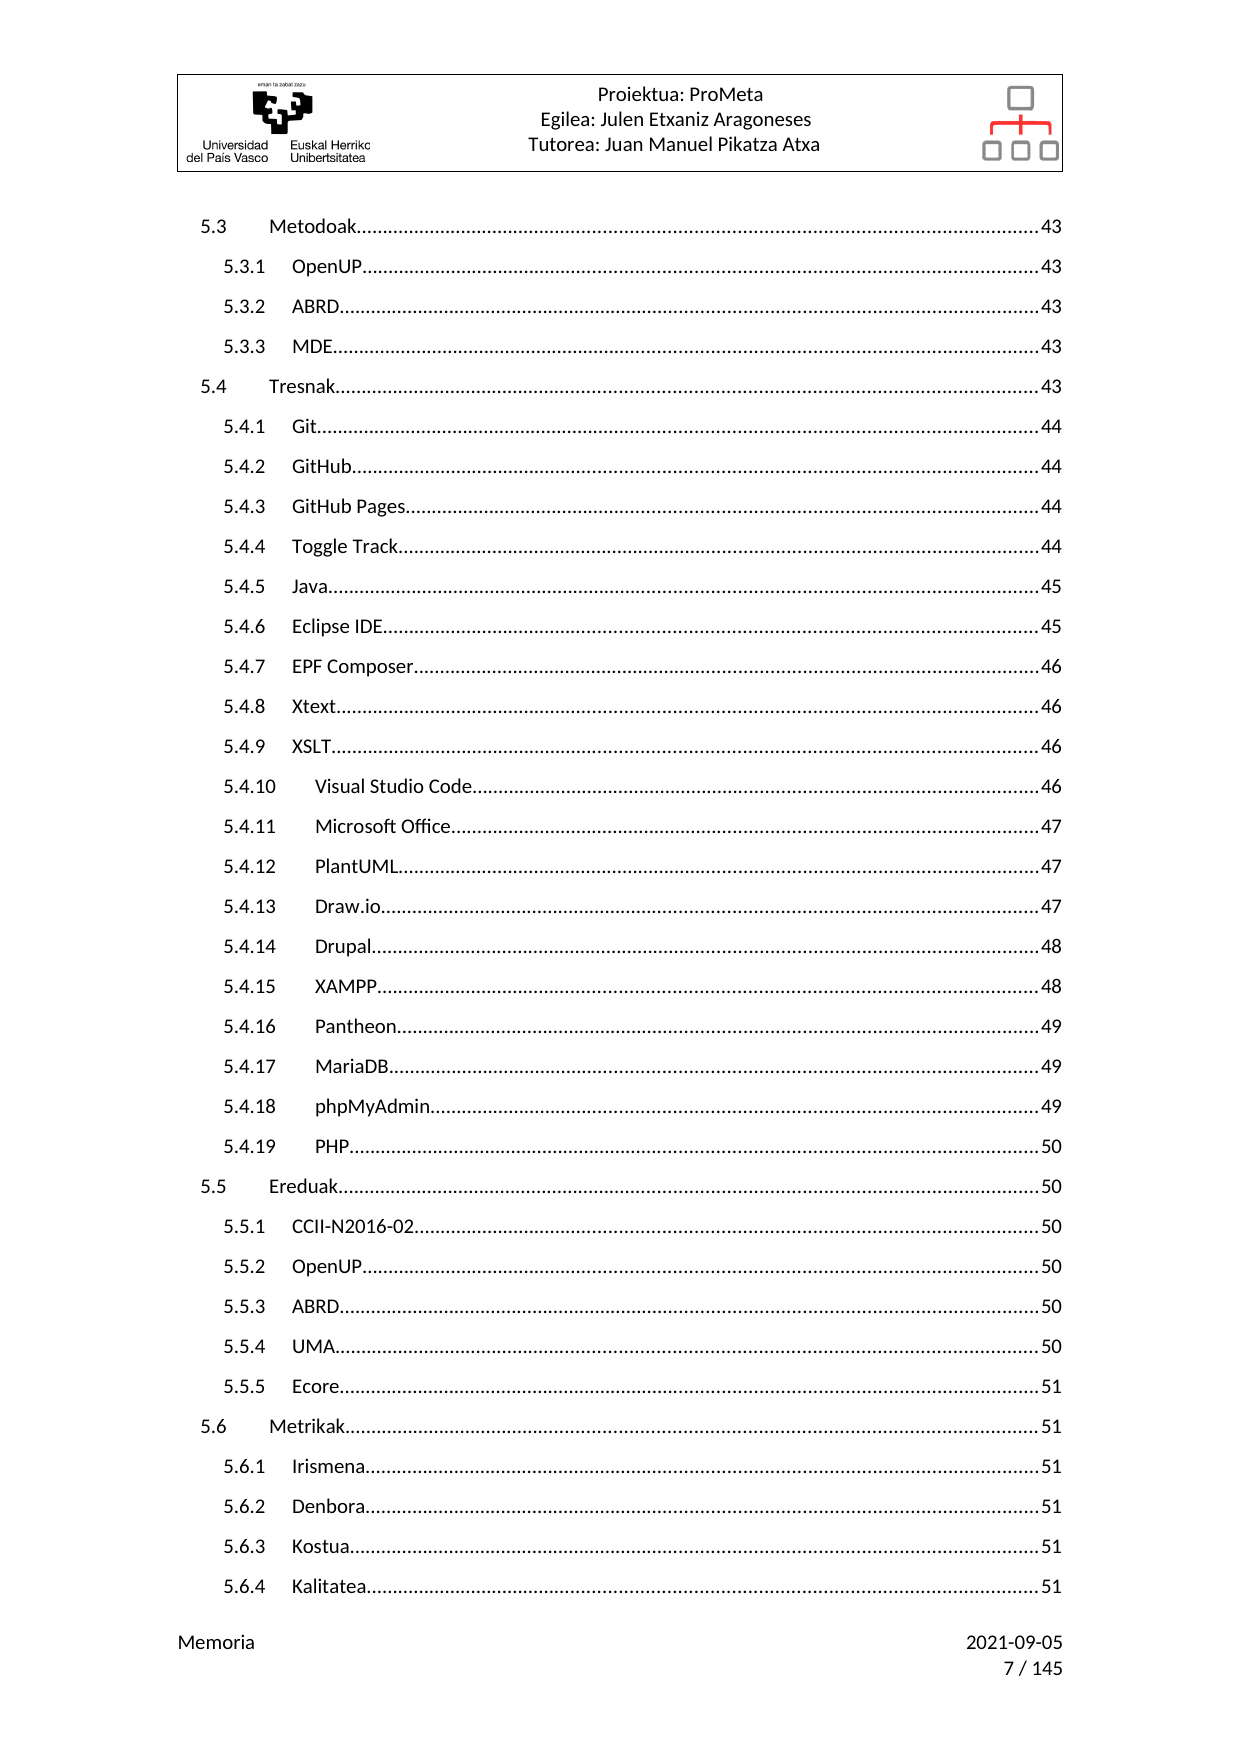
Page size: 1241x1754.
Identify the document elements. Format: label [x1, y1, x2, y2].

picture [978, 80, 1060, 162]
picture [182, 81, 370, 162]
